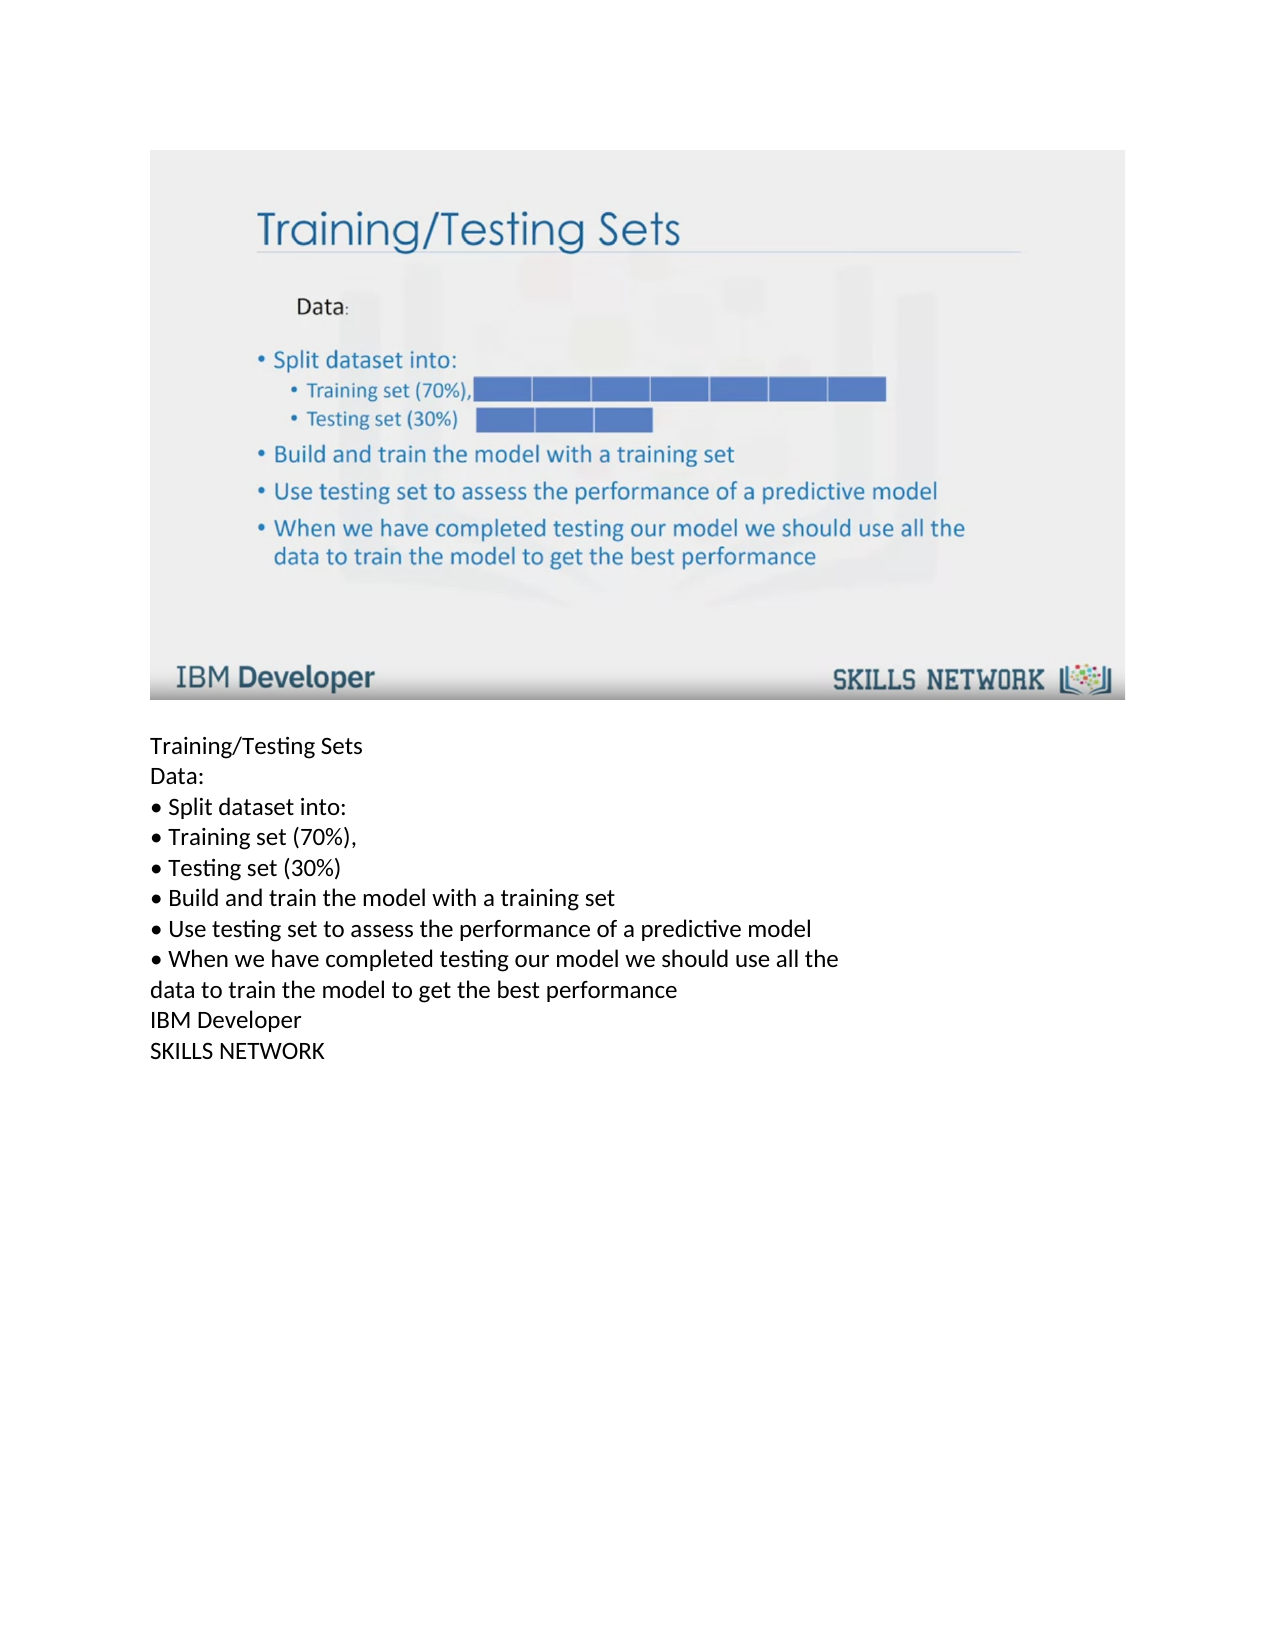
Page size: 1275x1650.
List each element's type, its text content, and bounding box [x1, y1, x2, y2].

text • Split dataset into: [150, 791, 1125, 821]
text data to train the model to get the best performance [150, 974, 1125, 1004]
text • Testing set (30%) [150, 852, 1125, 882]
text SKILLS NETWORK [150, 1035, 1125, 1066]
text Data: [150, 760, 1125, 791]
text • Build and train the model with a training set [150, 882, 1125, 913]
text • When we have completed testing our model we should use all the [150, 943, 1125, 974]
text • Use testing set to assess the performance of a predictive model [150, 913, 1125, 943]
text Training/Testing Sets [150, 730, 1125, 760]
text IBM Developer [150, 1004, 1125, 1035]
picture [150, 150, 1125, 700]
text • Training set (70%), [150, 821, 1125, 852]
